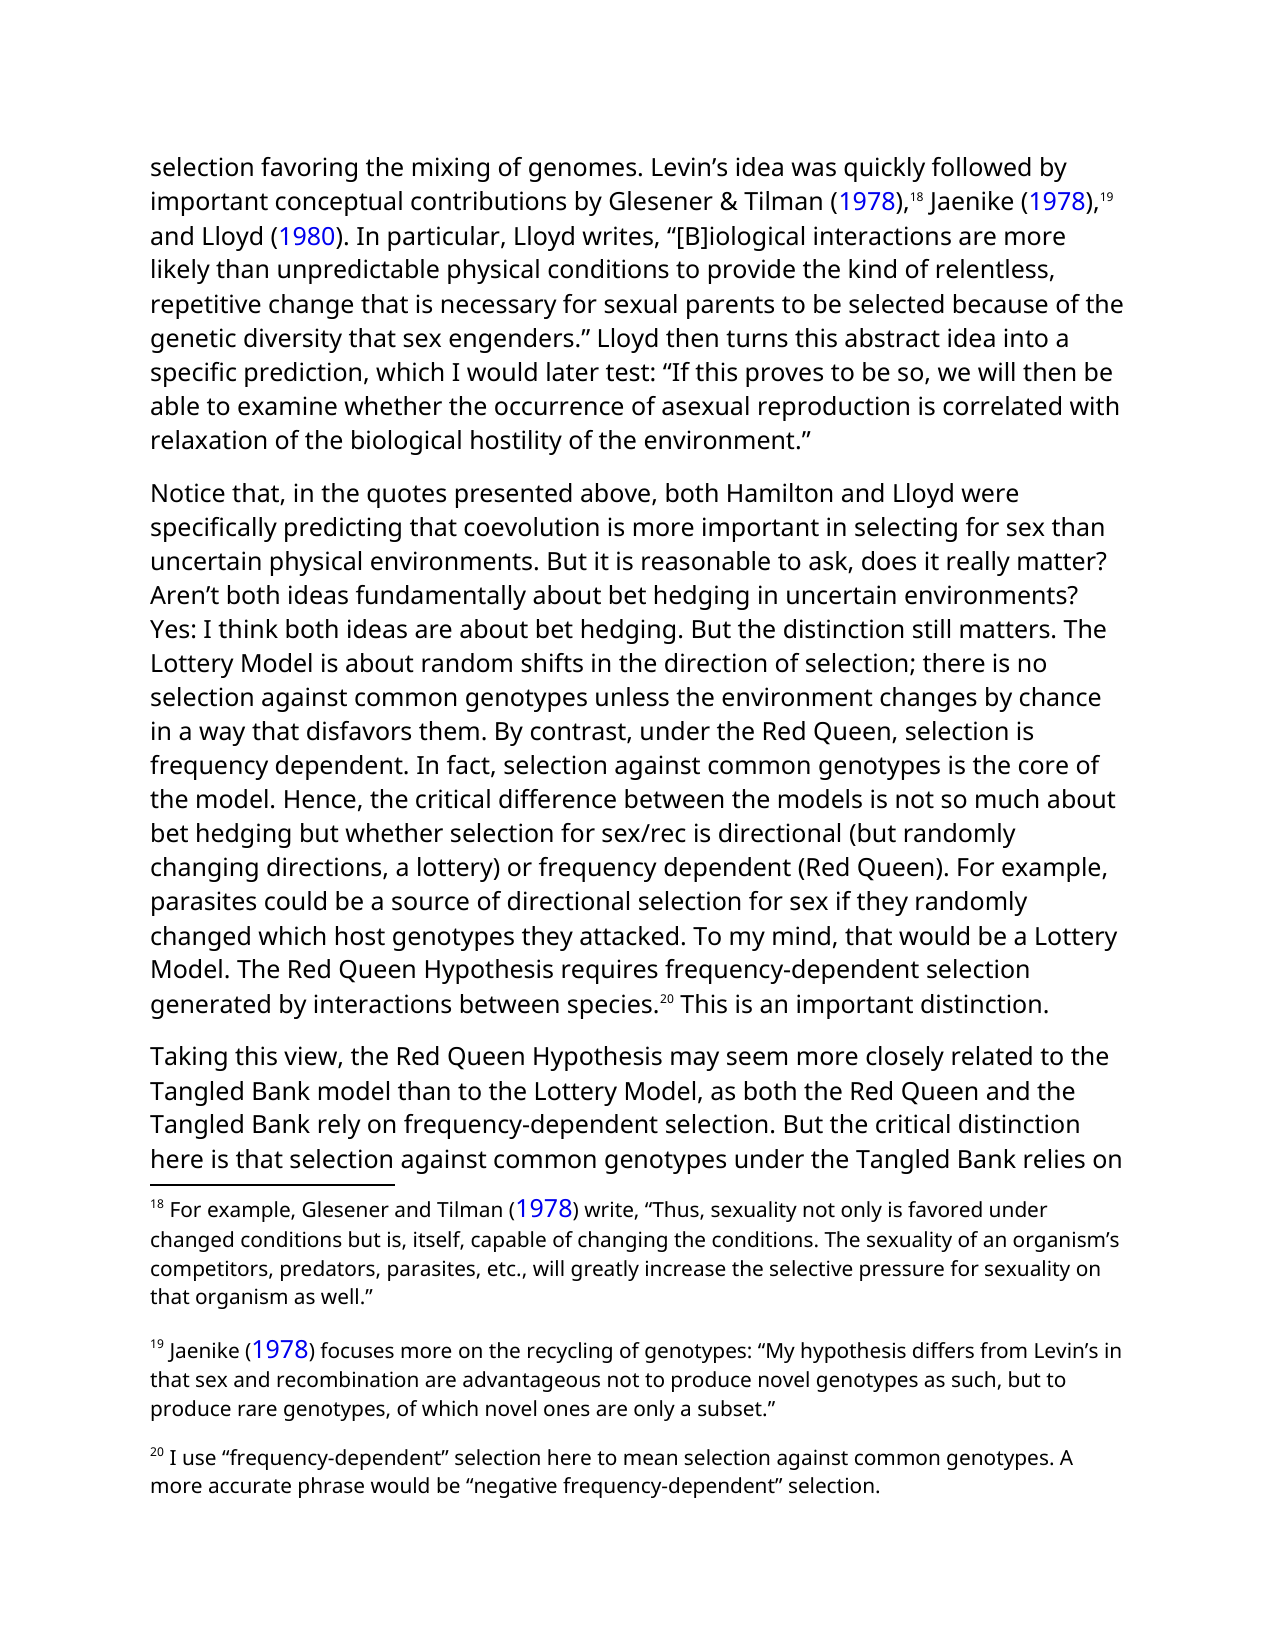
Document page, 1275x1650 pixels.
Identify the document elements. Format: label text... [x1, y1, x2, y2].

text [150, 150, 1125, 457]
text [150, 1039, 1125, 1175]
text Notice that, in the quotes presented above, both Hamilton and Lloyd were specifically predicting that coevolution is more important in selecting for sex than uncertain physical environments. But it is reasonable to ask, does it really matter? Aren’t both ideas fundamentally about bet hedging in uncertain environments? Yes: I think both ideas are about bet hedging. But the distinction still matters. The Lottery Model is about random shifts in the direction of selection; there is no selection against common genotypes unless the environment changes by chance in a way that disfavors them. By contrast, under the Red Queen, selection is frequency dependent. In fact, selection against common genotypes is the core of the model. Hence, the critical difference between the models is not so much about bet hedging but whether selection for sex/rec is directional (but randomly changing directions, a lottery) or frequency dependent (Red Queen). For example, parasites could be a source of directional selection for sex if they randomly changed which host genotypes they attacked. To my mind, that would be a Lottery Model. The Red Queen Hypothesis requires frequency-dependent selection generated by interactions between species. This is an important distinction. [150, 475, 1125, 1020]
